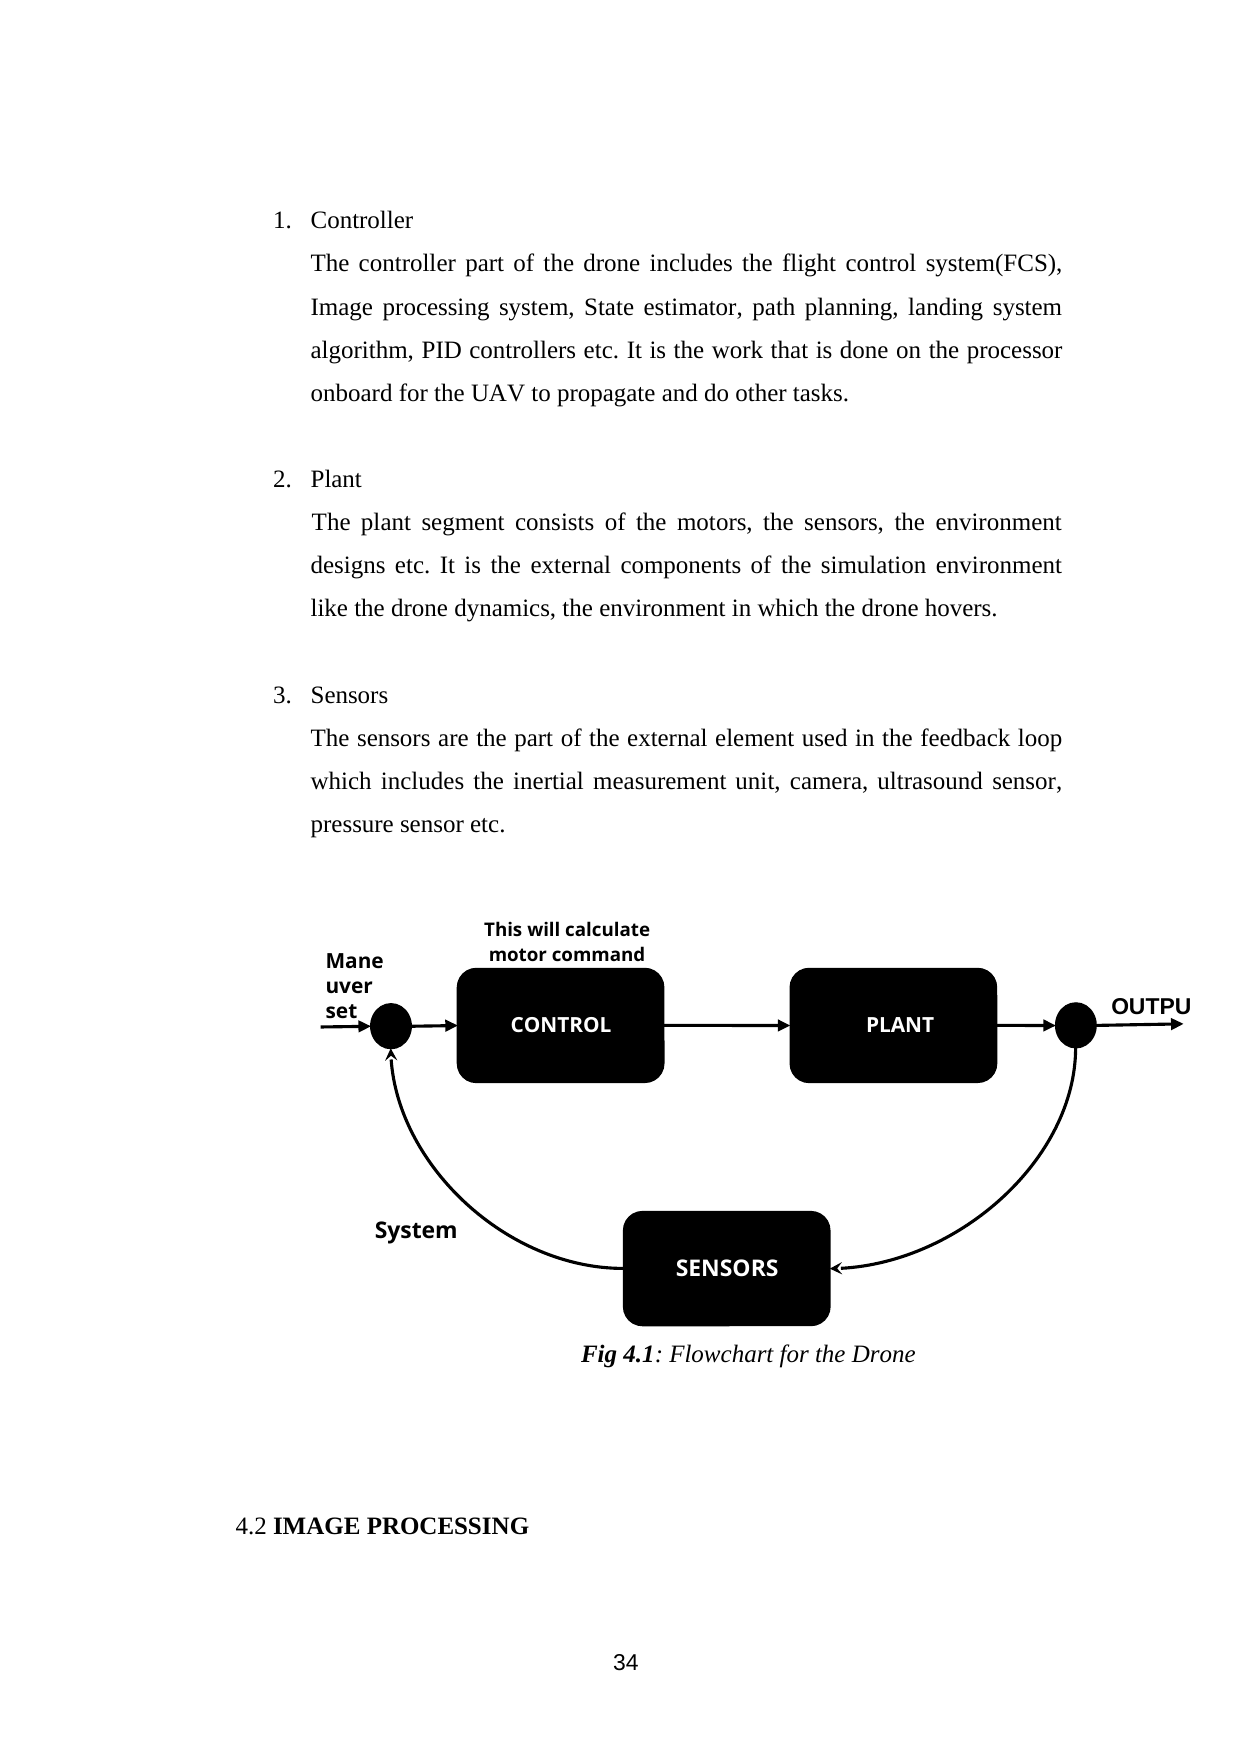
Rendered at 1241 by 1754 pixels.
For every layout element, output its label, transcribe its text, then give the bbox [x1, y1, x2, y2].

text The controller part of the drone includes the flight control system(FCS), Image processing system, State estimator, path planning, landing system algorithm, PID controllers etc. It is the work that is done on the processor onboard for the UAV to propagate and do other tasks. [310, 248, 1063, 407]
text The plant segment consists of the motors, the sensors, the environment designs etc. It is the external components of the simulation environment like the drone dynamics, the environment in which the drone hovers. [301, 507, 1063, 622]
list Plant [273, 464, 1063, 493]
text The sensors are the part of the external element used in the feedback loop which includes the inertial measurement unit, camera, ultrasound sensor, pressure sensor etc. [310, 723, 1063, 838]
list Controller [273, 205, 1063, 234]
text 4.2 IMAGE PROCESSING [235, 1511, 1063, 1540]
text Fig 4.1: Flowchart for the Drone [310, 1339, 1063, 1367]
list Sensors [273, 680, 1063, 708]
